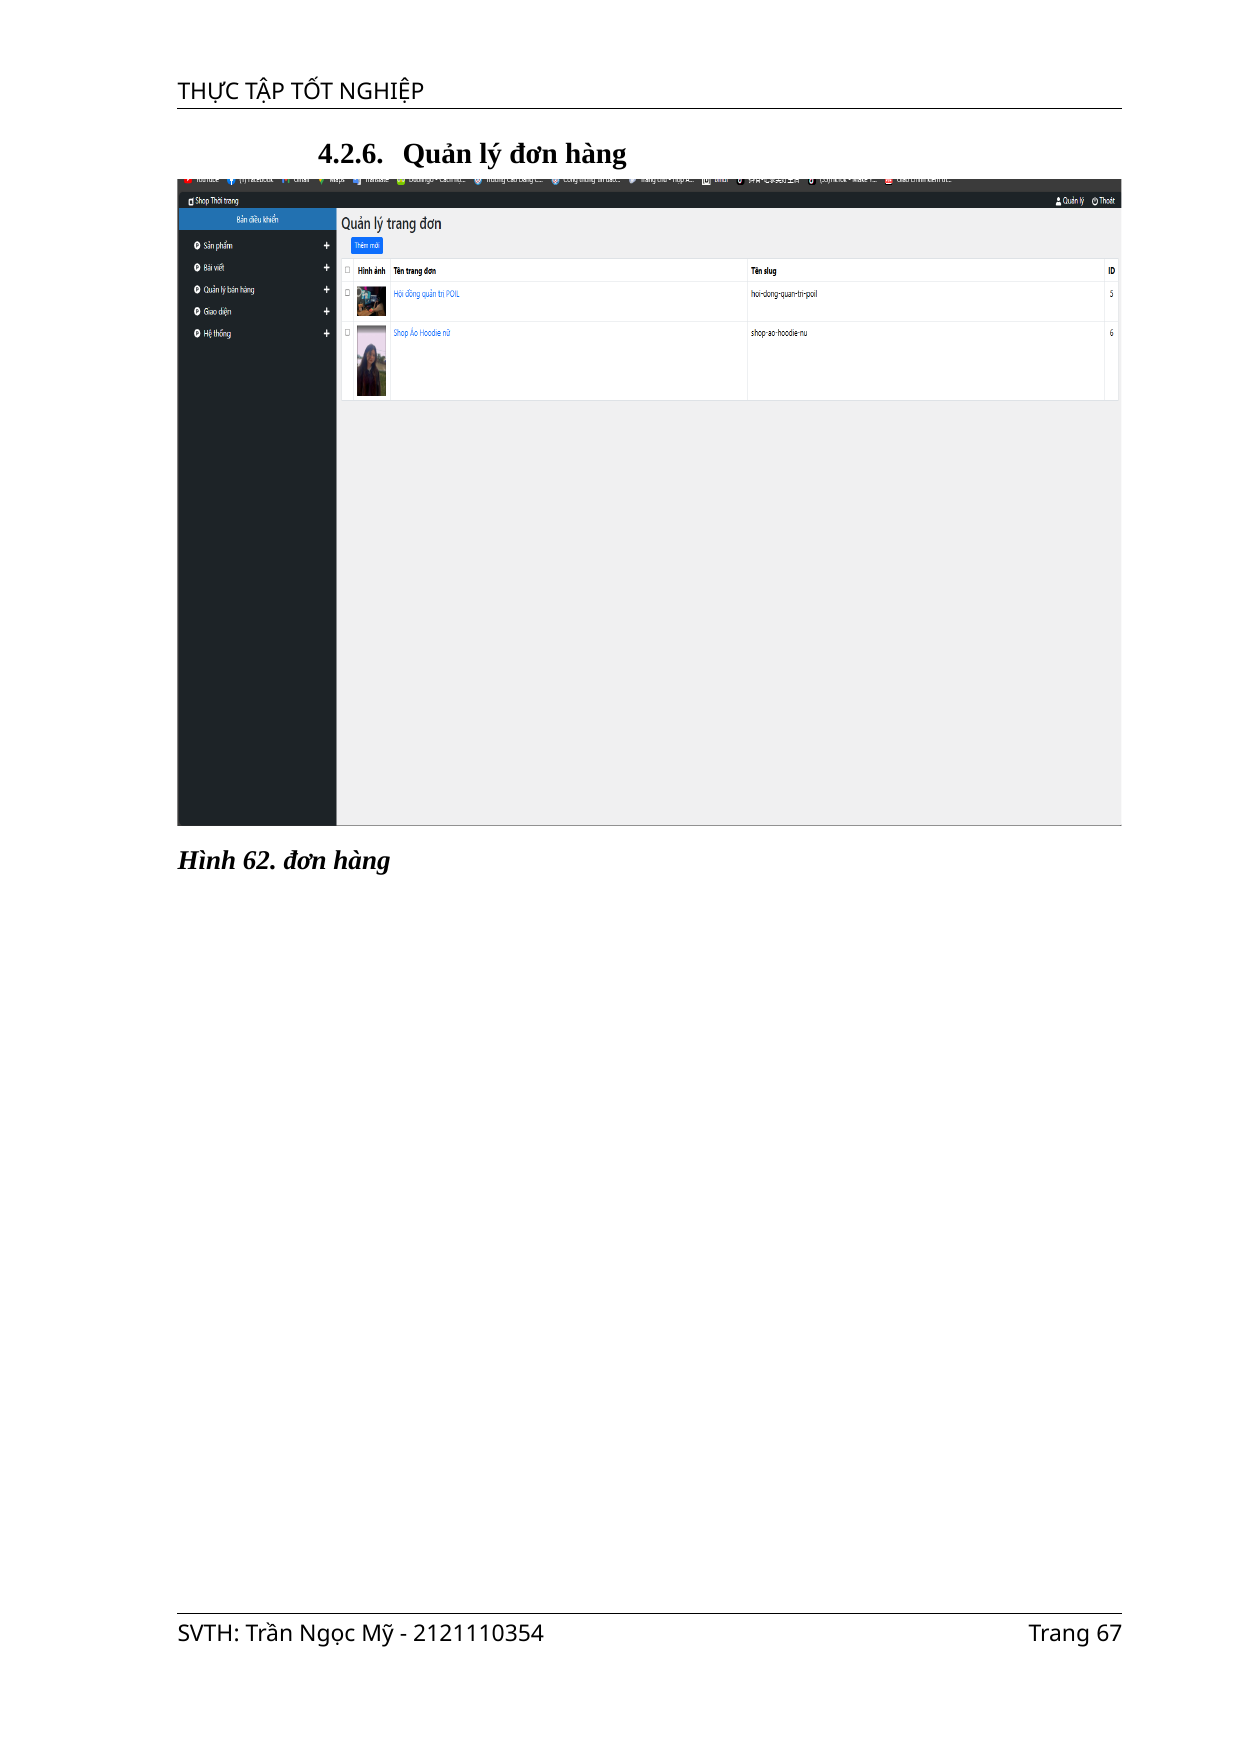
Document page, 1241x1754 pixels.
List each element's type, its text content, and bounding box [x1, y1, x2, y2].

picture [177, 179, 1122, 826]
text Hình 62. đơn hàng [177, 844, 1122, 875]
subtitle Quản lý đơn hàng [383, 136, 1122, 169]
